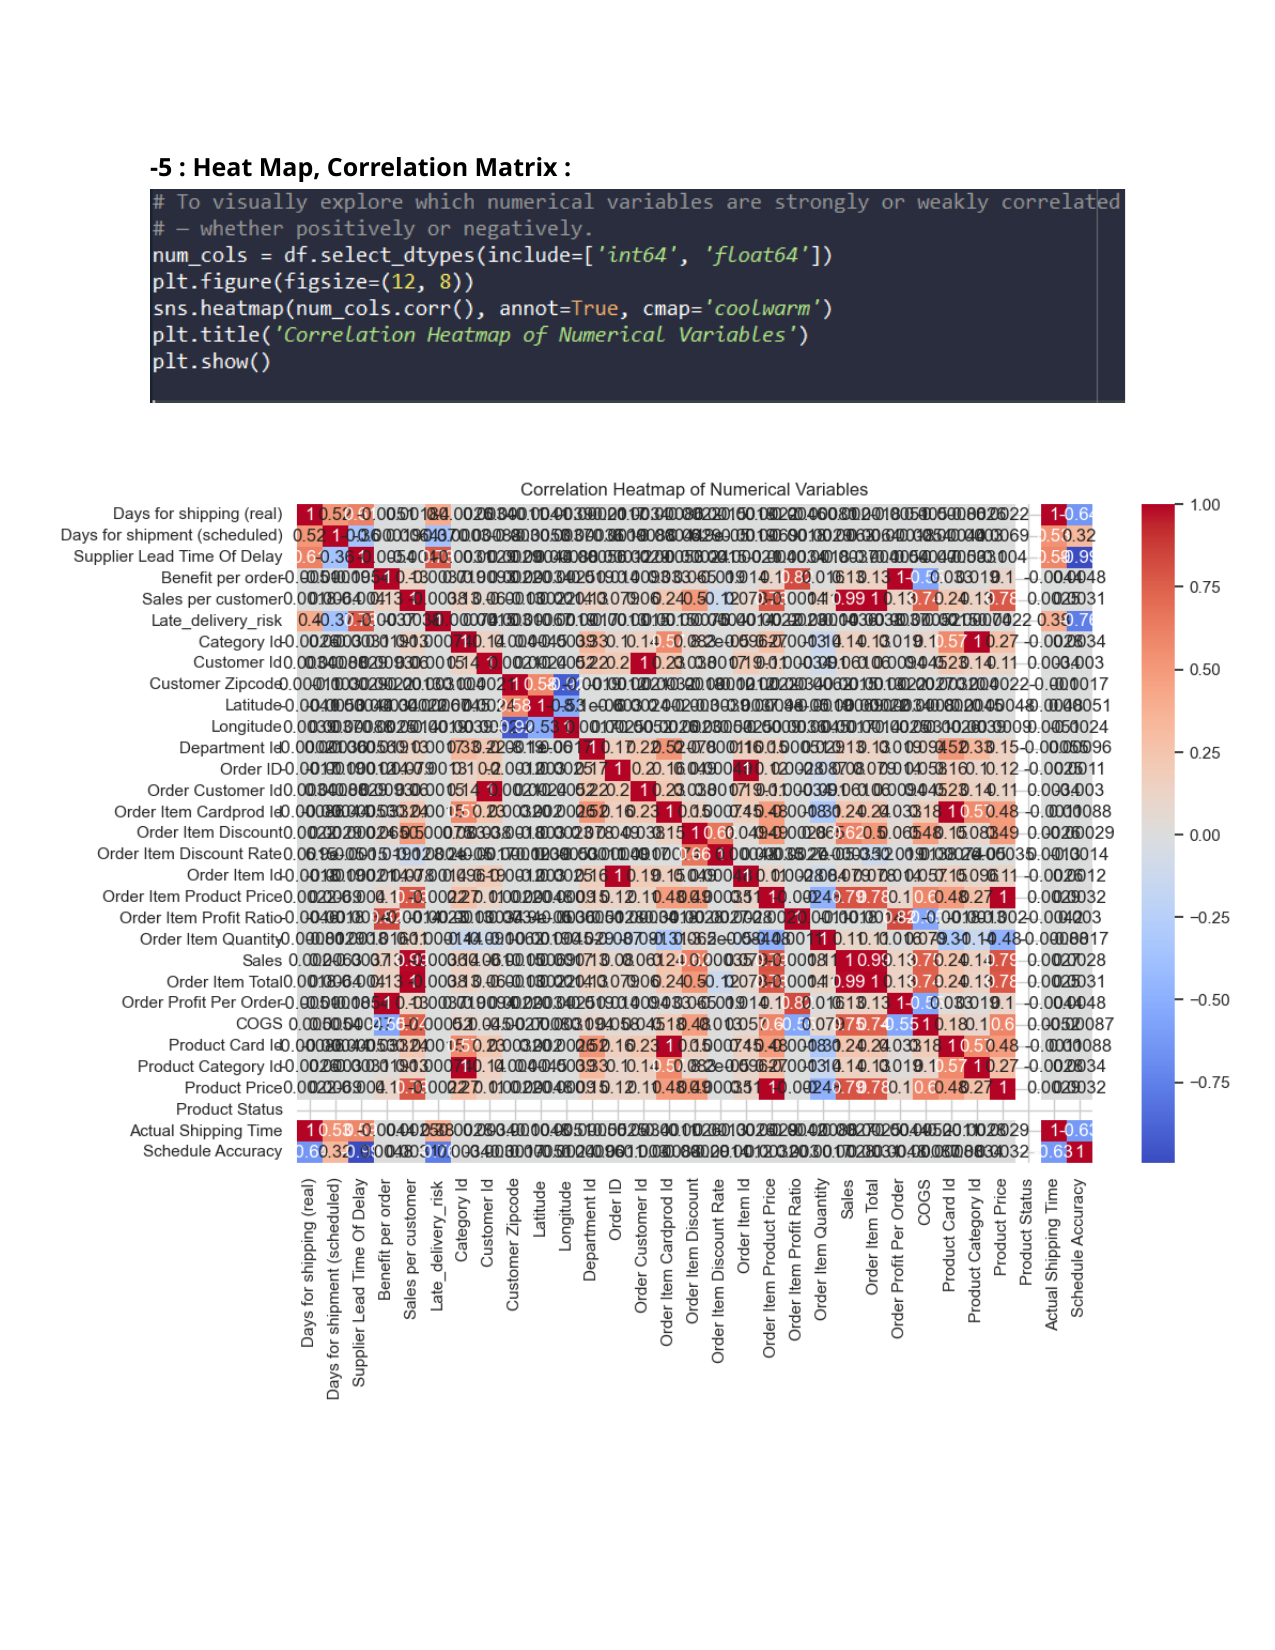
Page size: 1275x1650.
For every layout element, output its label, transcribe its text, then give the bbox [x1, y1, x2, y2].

picture [150, 189, 1125, 403]
text -5 : Heat Map, Correlation Matrix : [150, 150, 1125, 189]
picture [50, 472, 1240, 1410]
